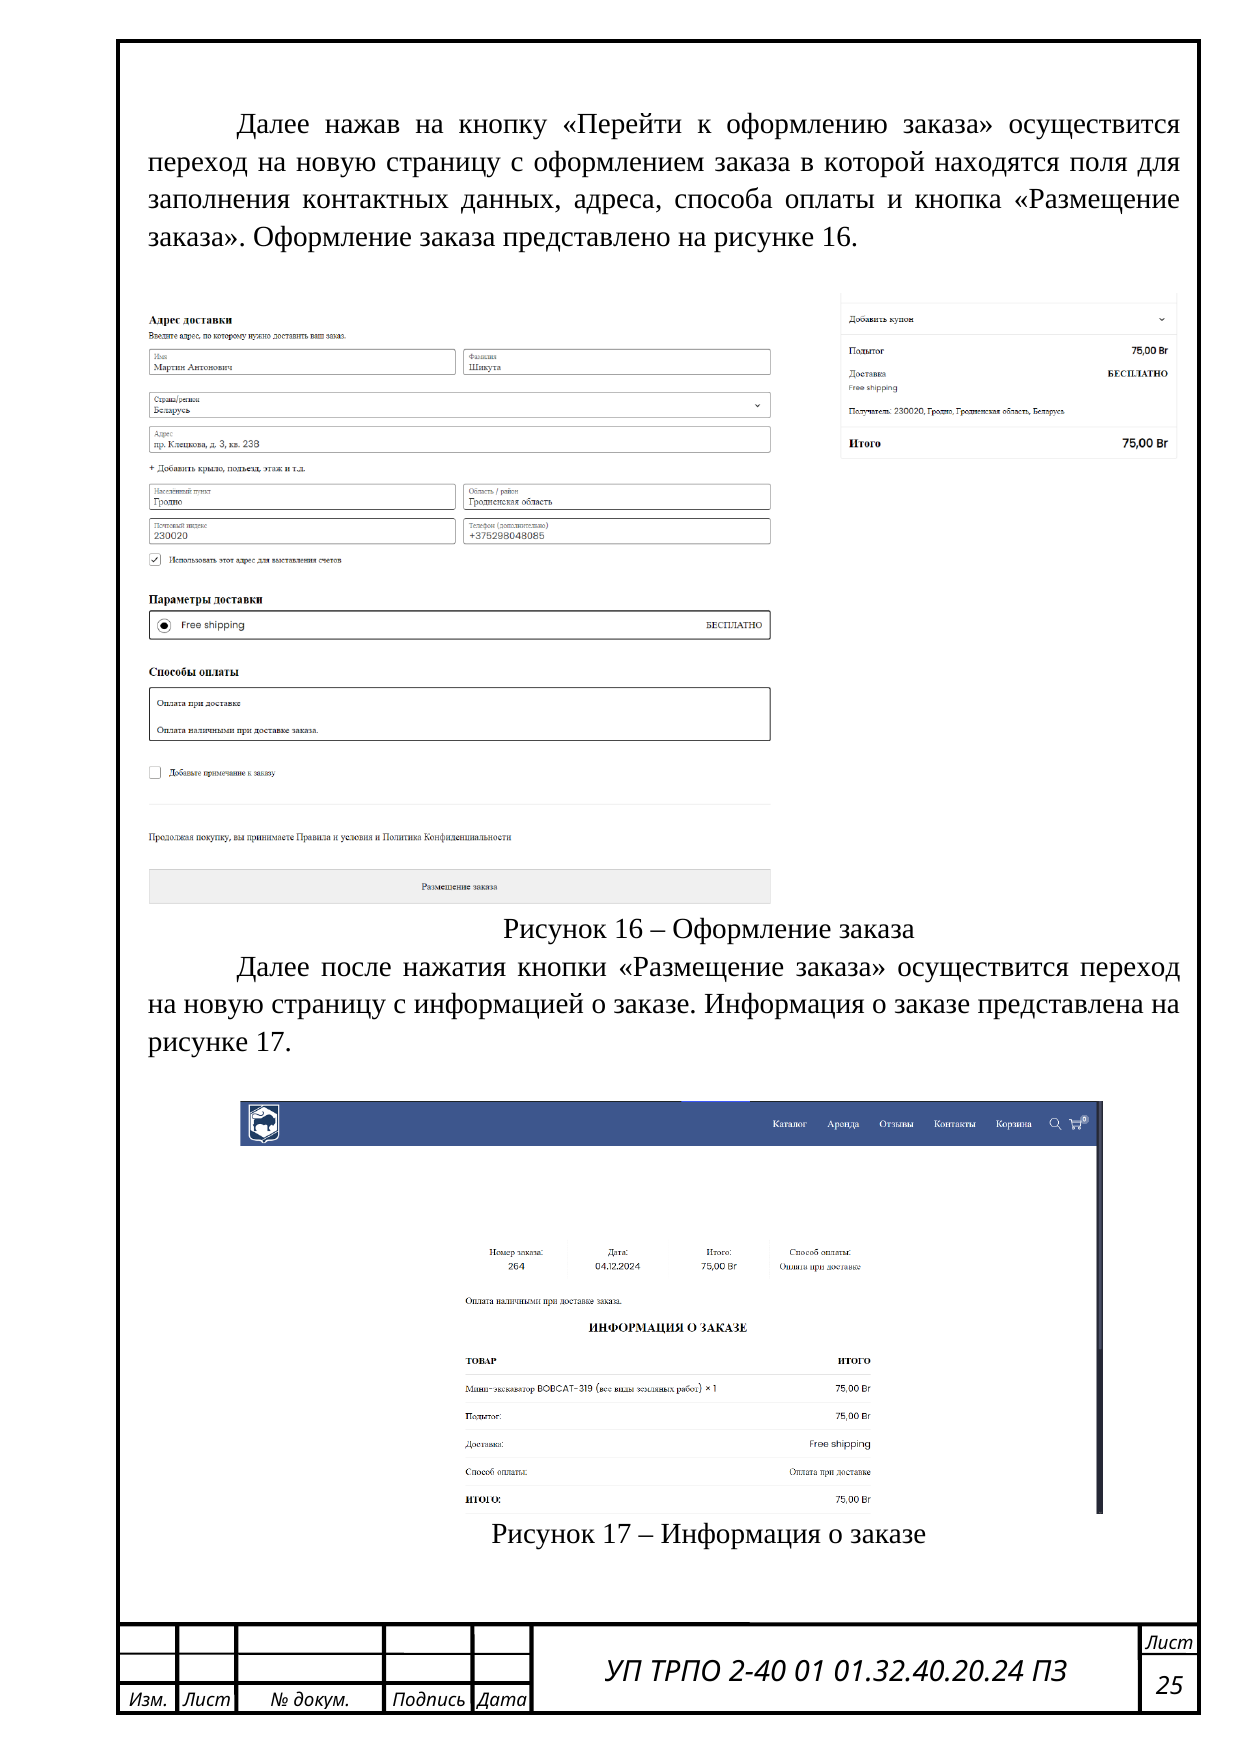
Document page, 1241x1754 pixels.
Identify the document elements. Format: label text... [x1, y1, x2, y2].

text Далее после нажатия кнопки «Размещение заказа» осуществится переход на новую страницу с информацией о заказе. Информация о заказе представлена на рисунке 17. [148, 946, 1181, 1059]
text Рисунок 16 – Оформление заказа [148, 909, 1181, 946]
picture [147, 293, 1182, 909]
picture [240, 1101, 1103, 1514]
text Далее нажав на кнопку «Перейти к оформлению заказа» осуществится переход на новую страницу с оформлением заказа в которой находятся поля для заполнения контактных данных, адреса, способа оплаты и кнопка «Размещение заказа». Оформление заказа представлено на рисунке 16. [148, 103, 1181, 253]
